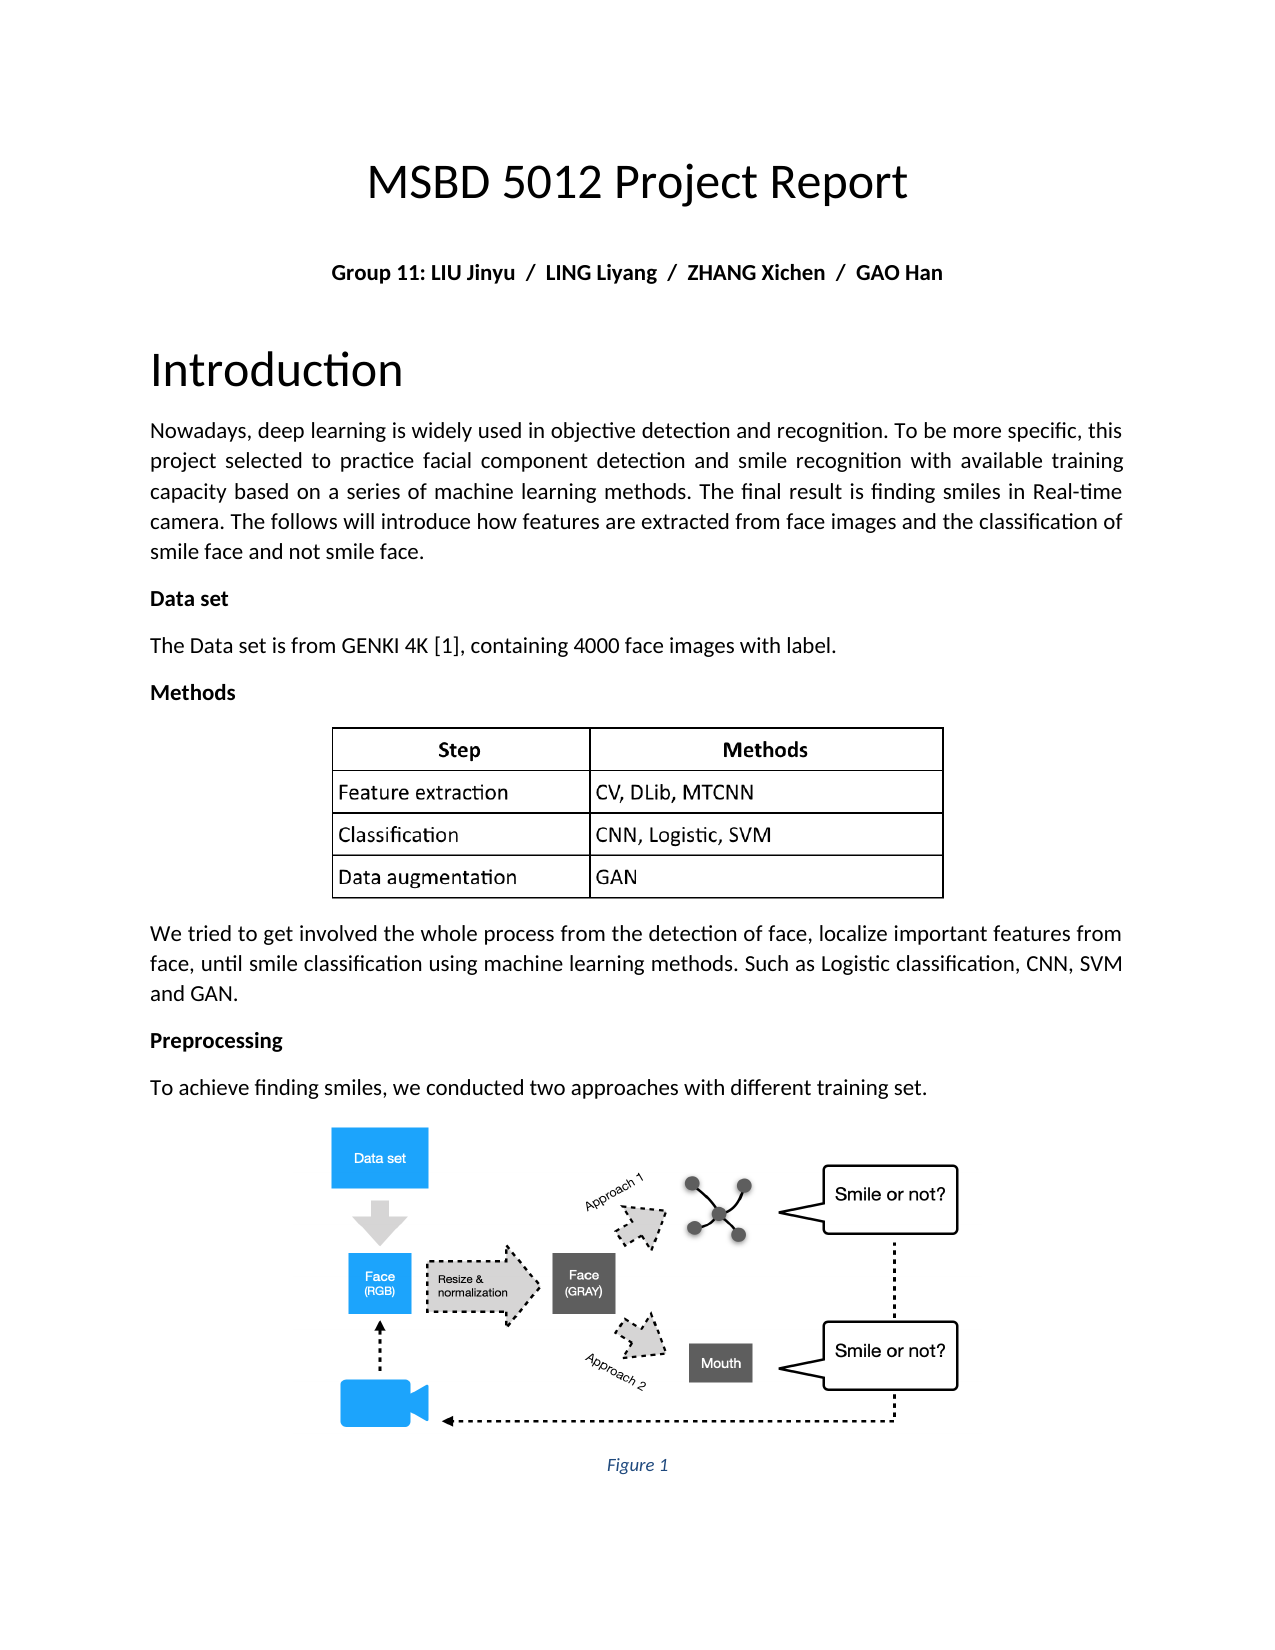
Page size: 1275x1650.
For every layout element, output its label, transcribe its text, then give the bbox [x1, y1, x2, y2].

text Figure 1 [150, 1453, 1125, 1476]
text Group 11: LIU Jinyu / LING Liyang / ZHANG Xichen / GAO Han [150, 258, 1125, 286]
text Methods [150, 678, 1125, 706]
text Data set [150, 584, 1125, 612]
text We tried to get involved the whole process from the detection of face, localize important features from face, until smile classification using machine learning methods. Such as Logistic classification, CNN, SVM and GAN. [150, 919, 1125, 1007]
text Preprocessing [150, 1026, 1125, 1054]
title MSBD 5012 Project Report [150, 150, 1125, 211]
text To achieve finding smiles, we conducted two approaches with different training set. [150, 1073, 1125, 1101]
text Nowadays, deep learning is widely used in objective detection and recognition. To be more specific, this project selected to practice facial component detection and smile recognition with available training capacity based on a series of machine learning methods. The final result is finding smiles in Real-time camera. The follows will introduce how features are extracted from face images and the classification of smile face and not smile face. [150, 416, 1125, 565]
picture [293, 1120, 982, 1434]
picture [329, 724, 946, 901]
text The Data set is from GENKI 4K [1], containing 4000 face images with label. [150, 631, 1125, 659]
subtitle Introduction [150, 338, 1125, 399]
